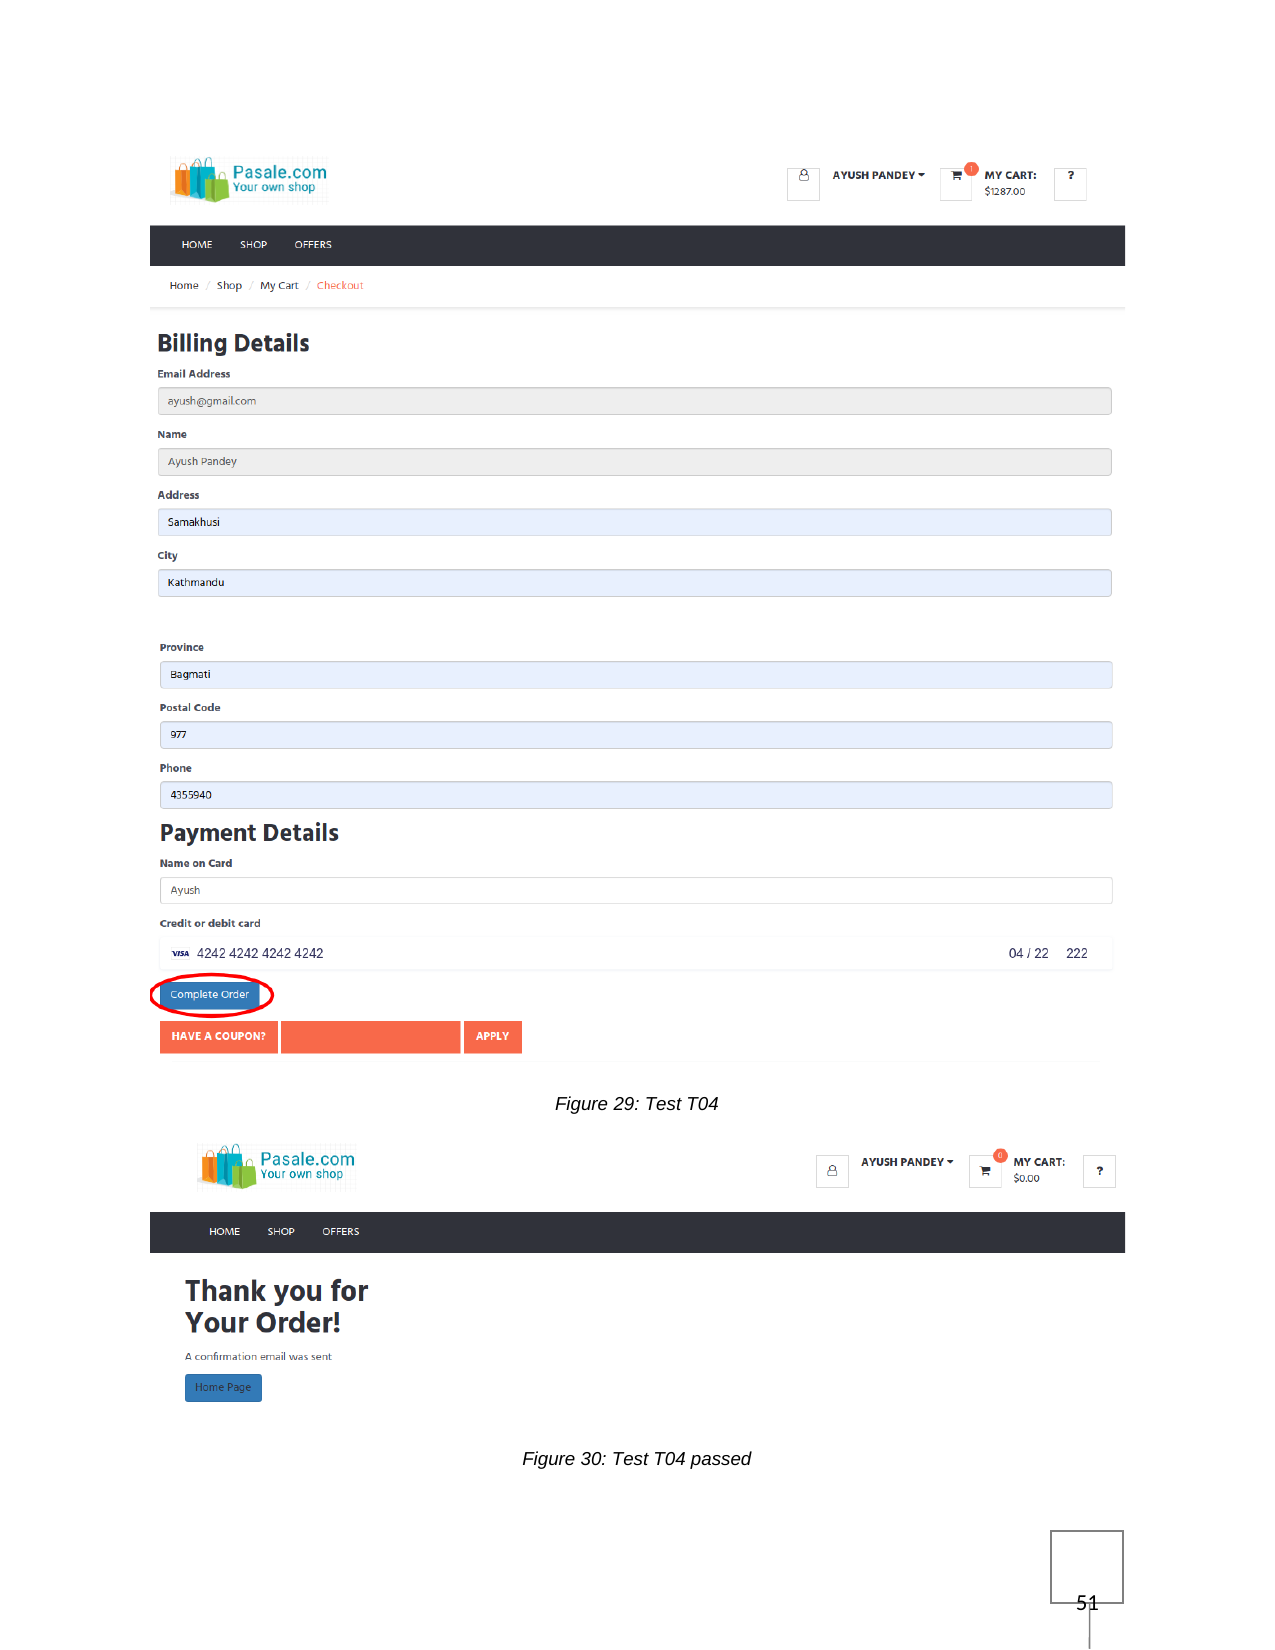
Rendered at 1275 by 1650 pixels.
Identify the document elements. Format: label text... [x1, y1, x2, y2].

picture [150, 636, 1125, 1062]
picture [150, 1135, 1125, 1418]
picture [150, 150, 1125, 607]
